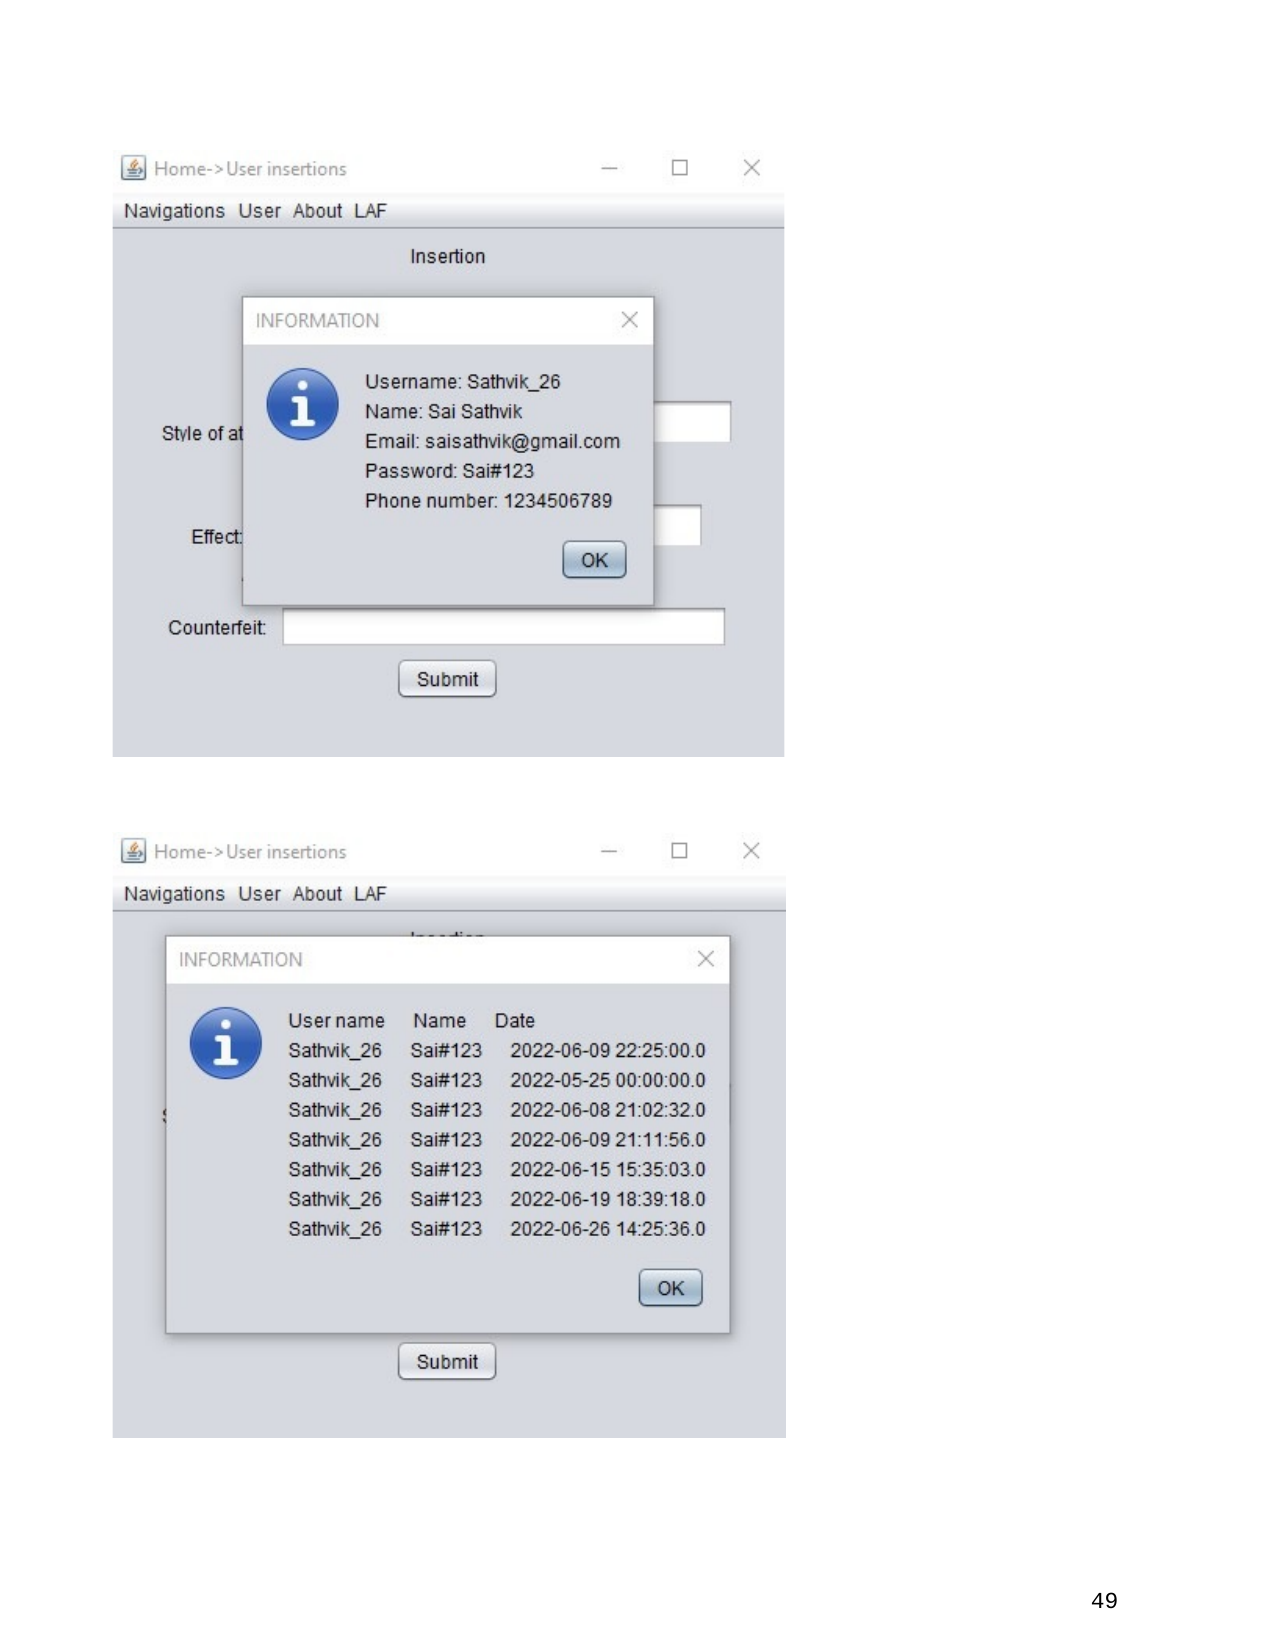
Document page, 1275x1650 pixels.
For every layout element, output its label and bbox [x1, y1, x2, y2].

picture [112, 150, 785, 757]
picture [112, 832, 786, 1438]
